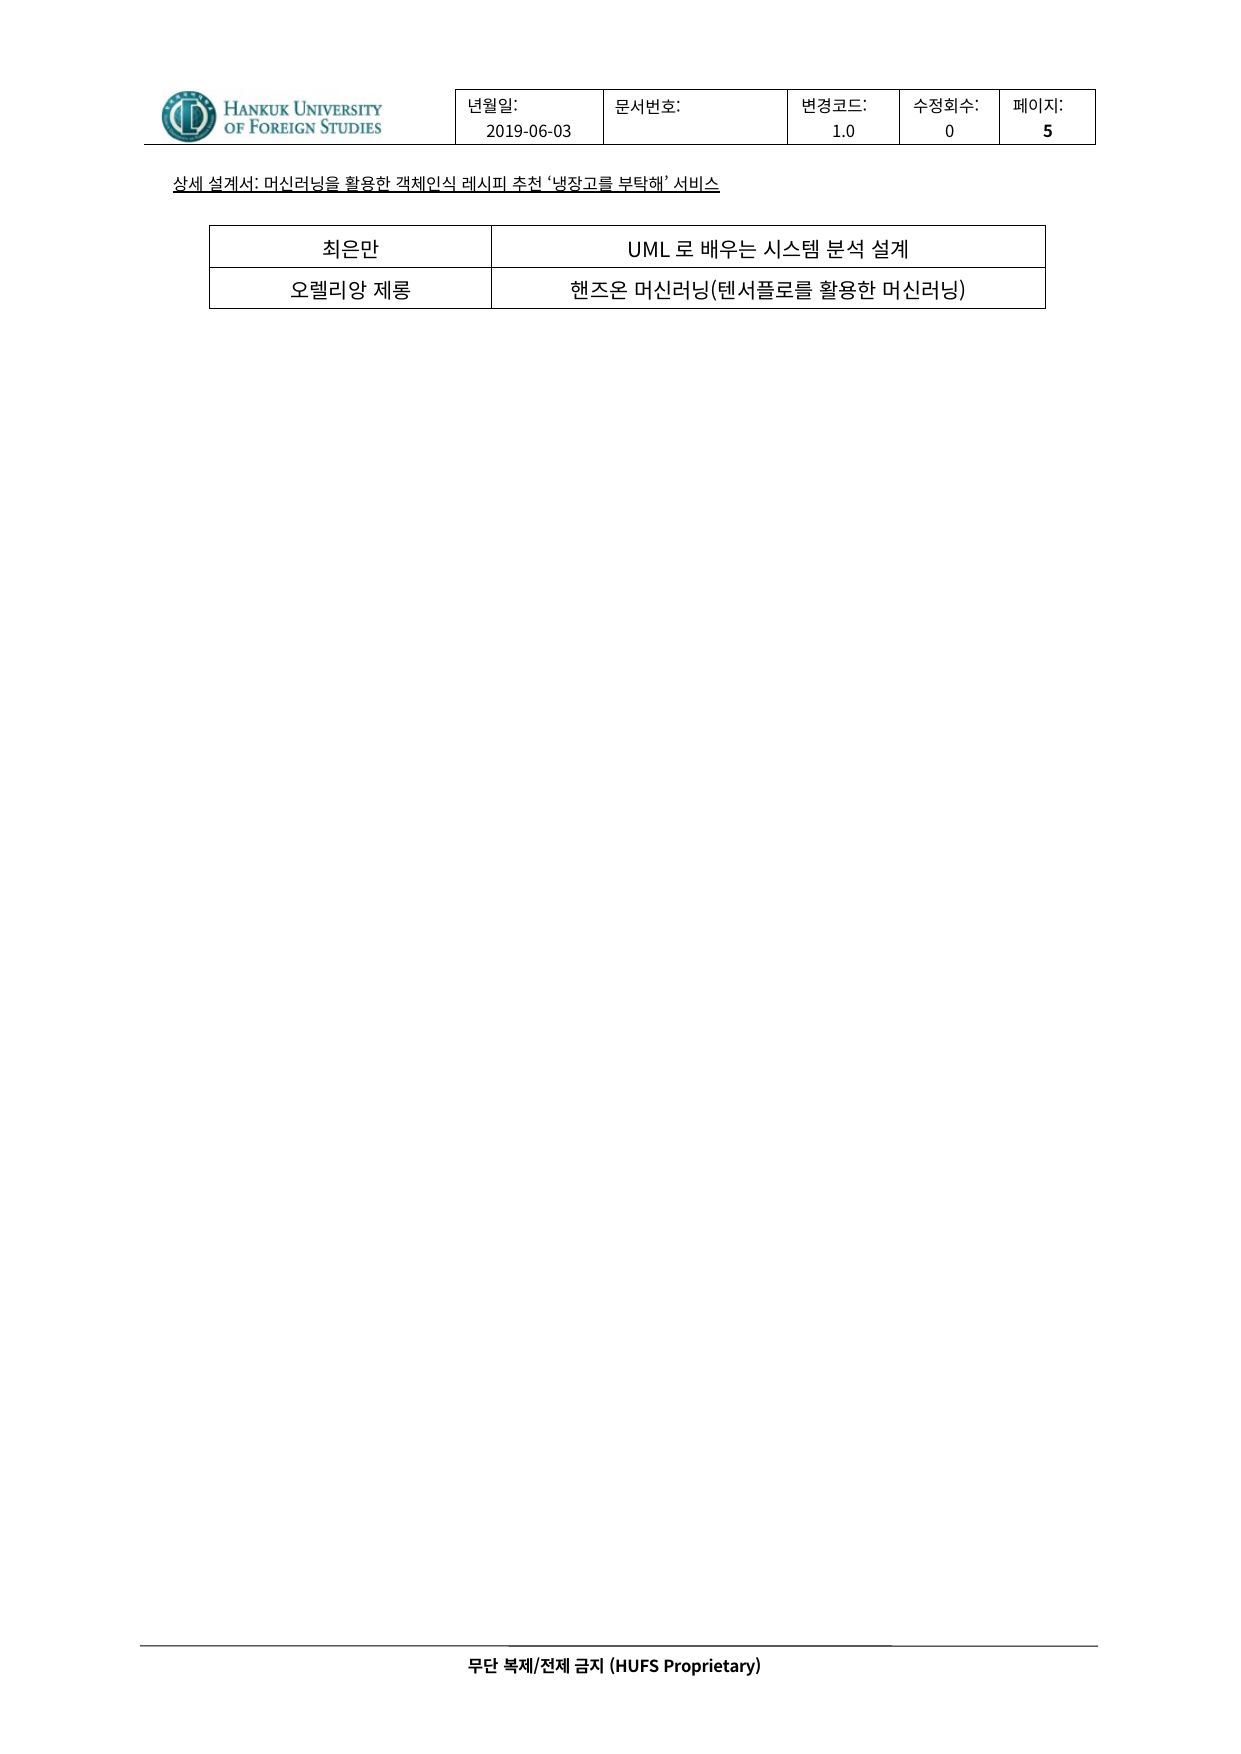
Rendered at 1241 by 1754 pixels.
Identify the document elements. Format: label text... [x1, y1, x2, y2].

table_cell UML로 배우는 시스템 분석 설계 [492, 226, 1045, 267]
table_cell 핸즈온 머신러닝(텐서플로를 활용한 머신러닝) [492, 268, 1045, 308]
table_cell 오렐리앙 제롱 [210, 268, 491, 308]
picture [161, 89, 383, 143]
table_cell 최은만 [210, 226, 491, 267]
